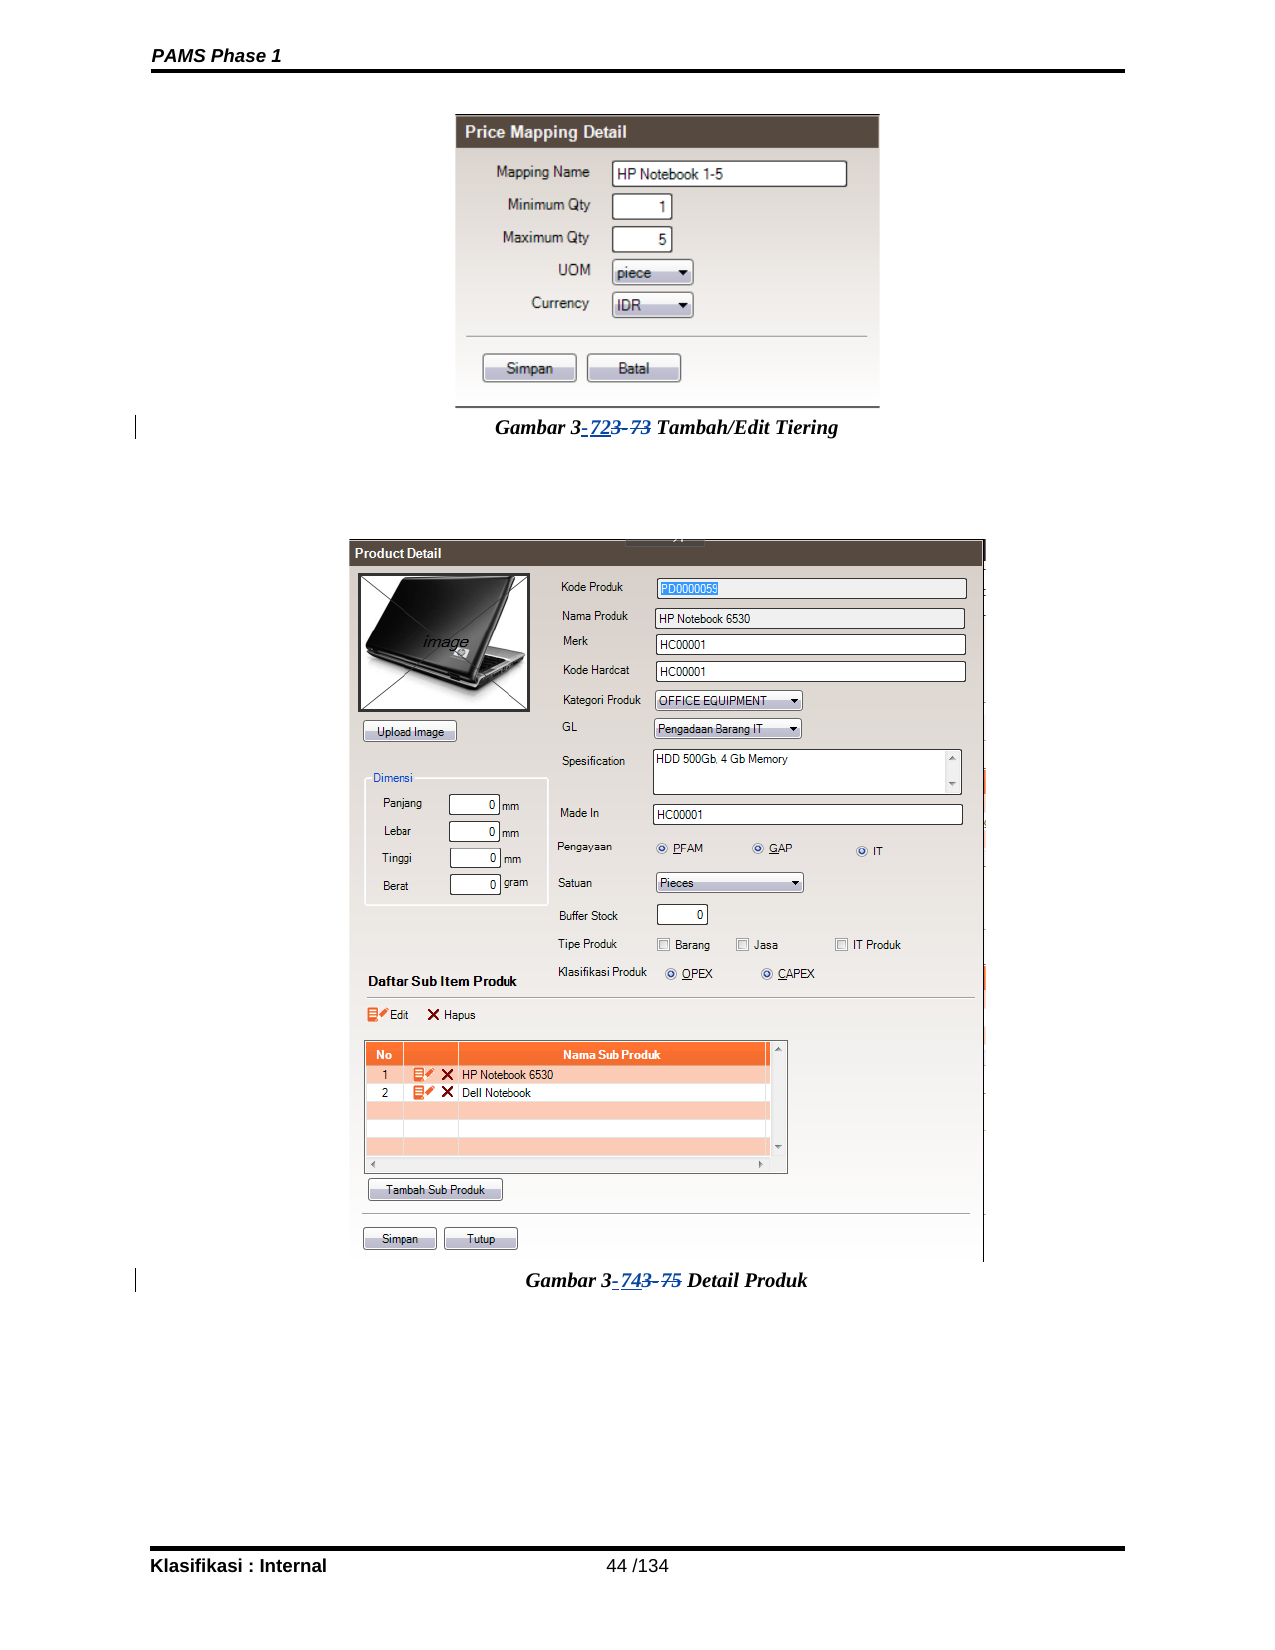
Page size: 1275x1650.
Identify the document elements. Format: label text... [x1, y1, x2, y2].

text Gambar 3 Detail Produk [210, 1268, 1125, 1292]
picture [349, 539, 986, 1262]
text Gambar 3 Tambah/Edit Tiering [210, 414, 1125, 439]
picture [455, 114, 880, 409]
